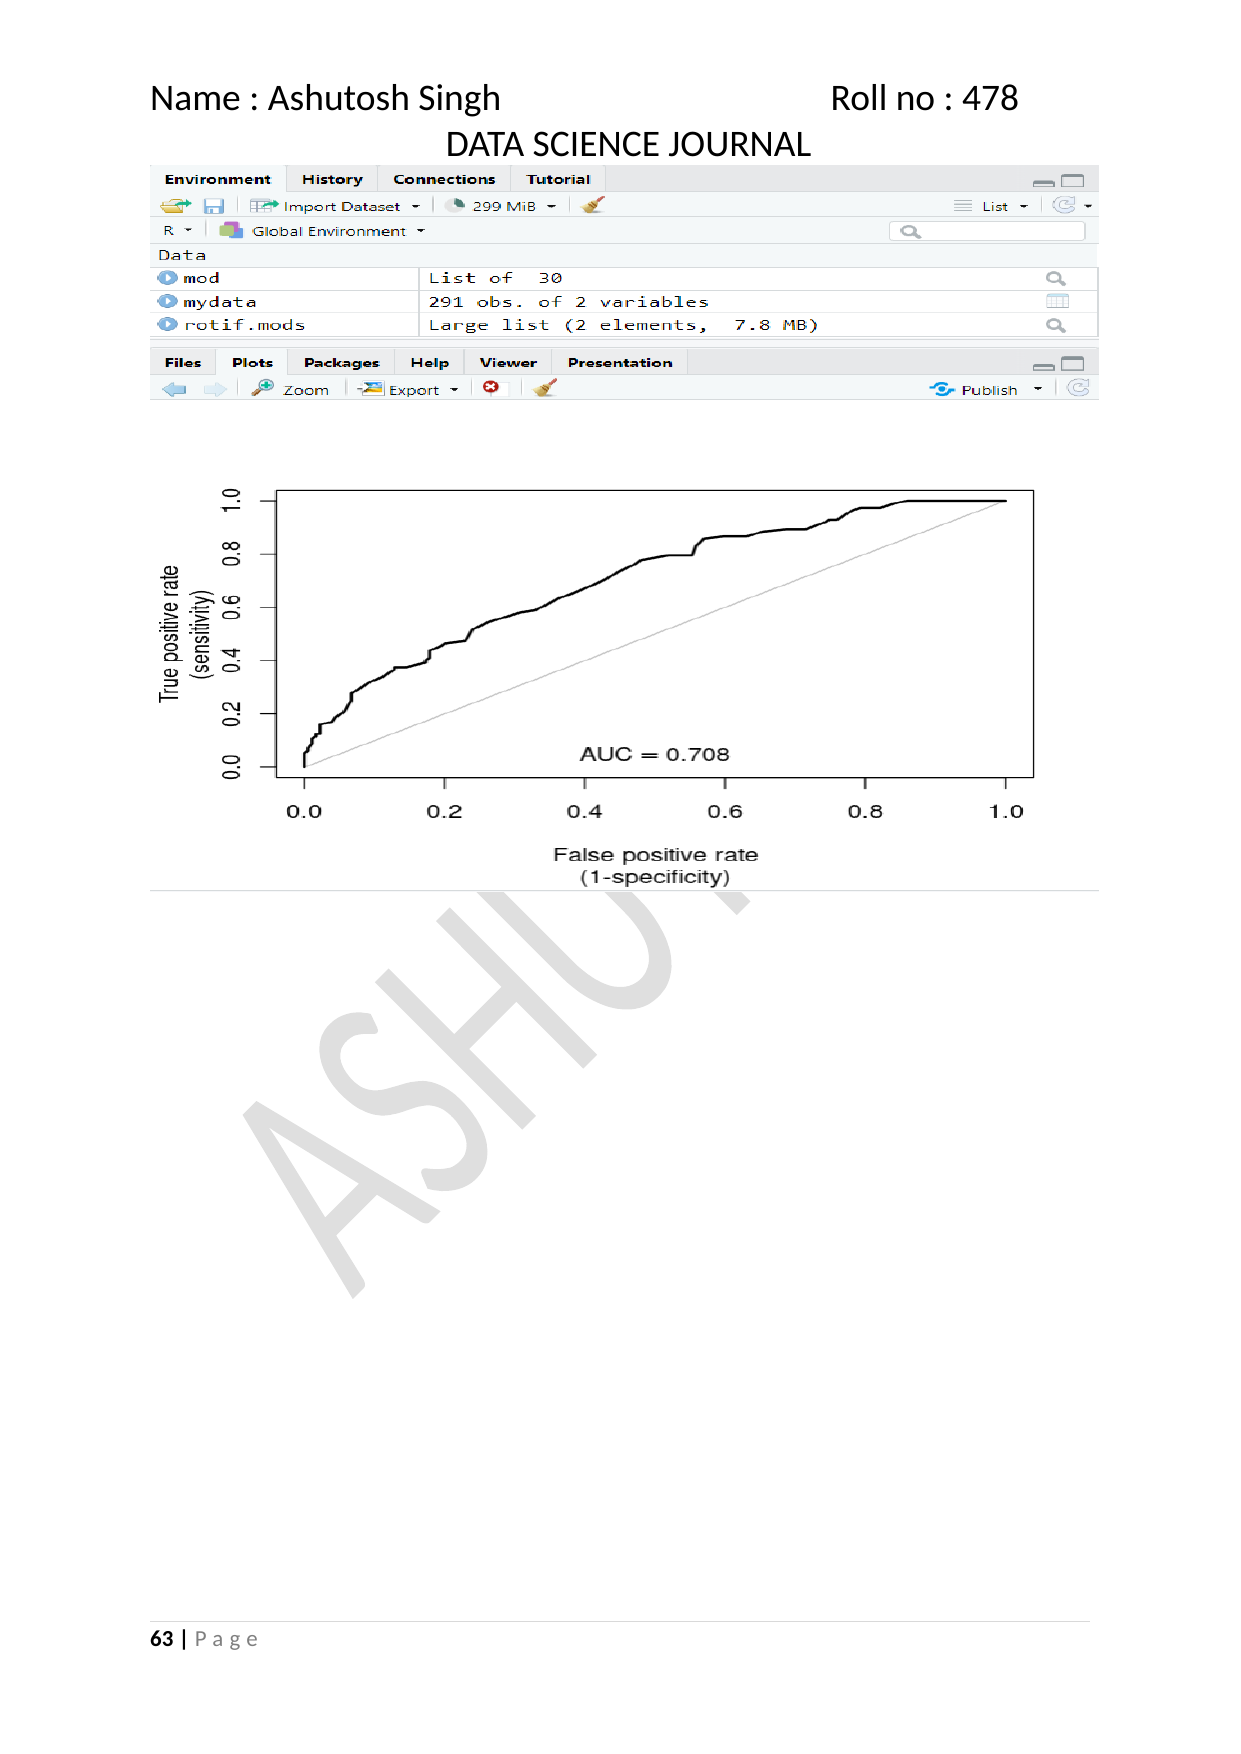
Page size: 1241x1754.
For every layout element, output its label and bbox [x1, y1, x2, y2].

picture [150, 165, 1099, 892]
